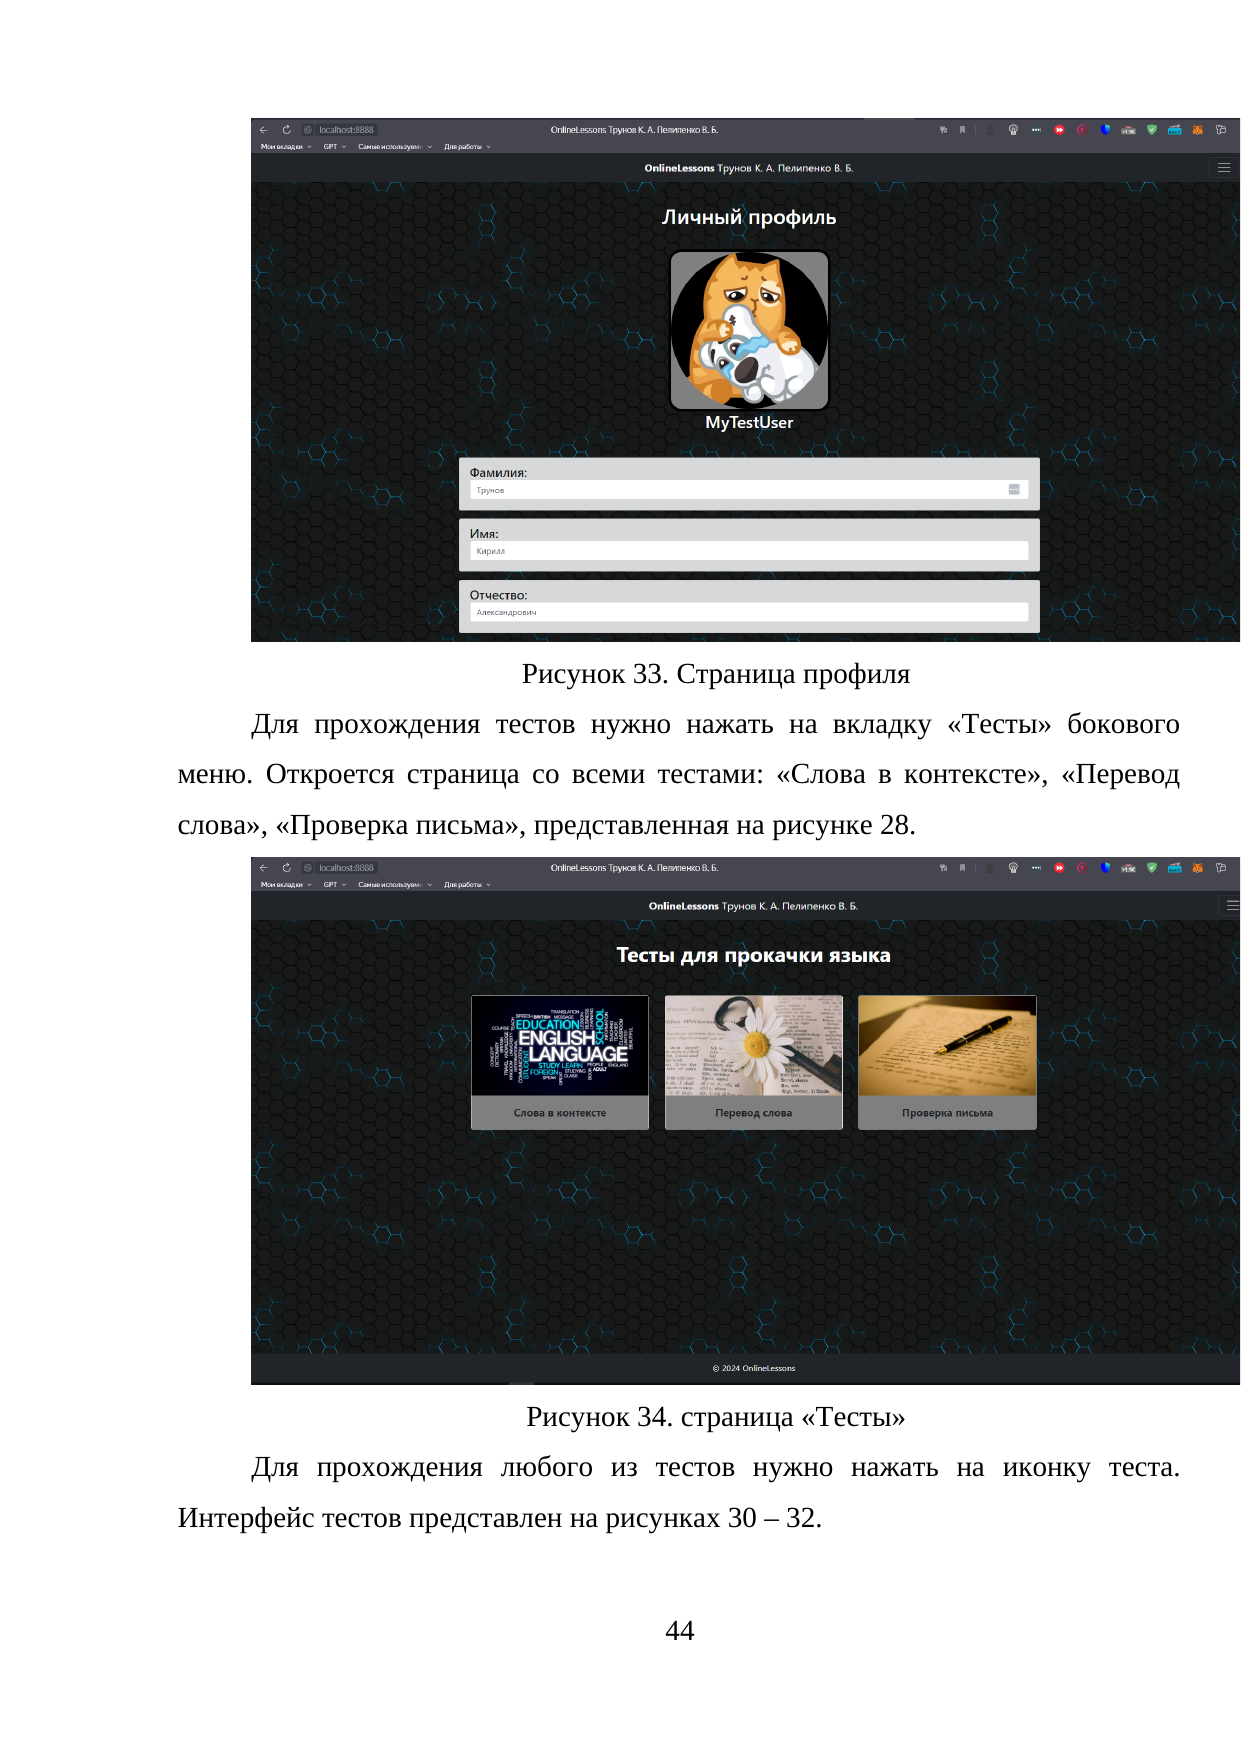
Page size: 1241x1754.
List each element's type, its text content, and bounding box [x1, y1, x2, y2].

text Для прохождения любого из тестов нужно нажать на иконку теста. Интерфейс тестов представлен на рисунках 30 – 32. [177, 1449, 1181, 1533]
picture [251, 118, 1241, 642]
text Для прохождения тестов нужно нажать на вкладку «Тесты» бокового меню. Откроется страница со всеми тестами: «Слова в контексте», «Перевод слова», «Проверка письма», представленная на рисунке 28. [177, 706, 1181, 840]
text Рисунок 34. страница «Тесты» [177, 1399, 1181, 1433]
text Рисунок 33. Страница профиля [177, 656, 1181, 689]
picture [251, 857, 1241, 1385]
